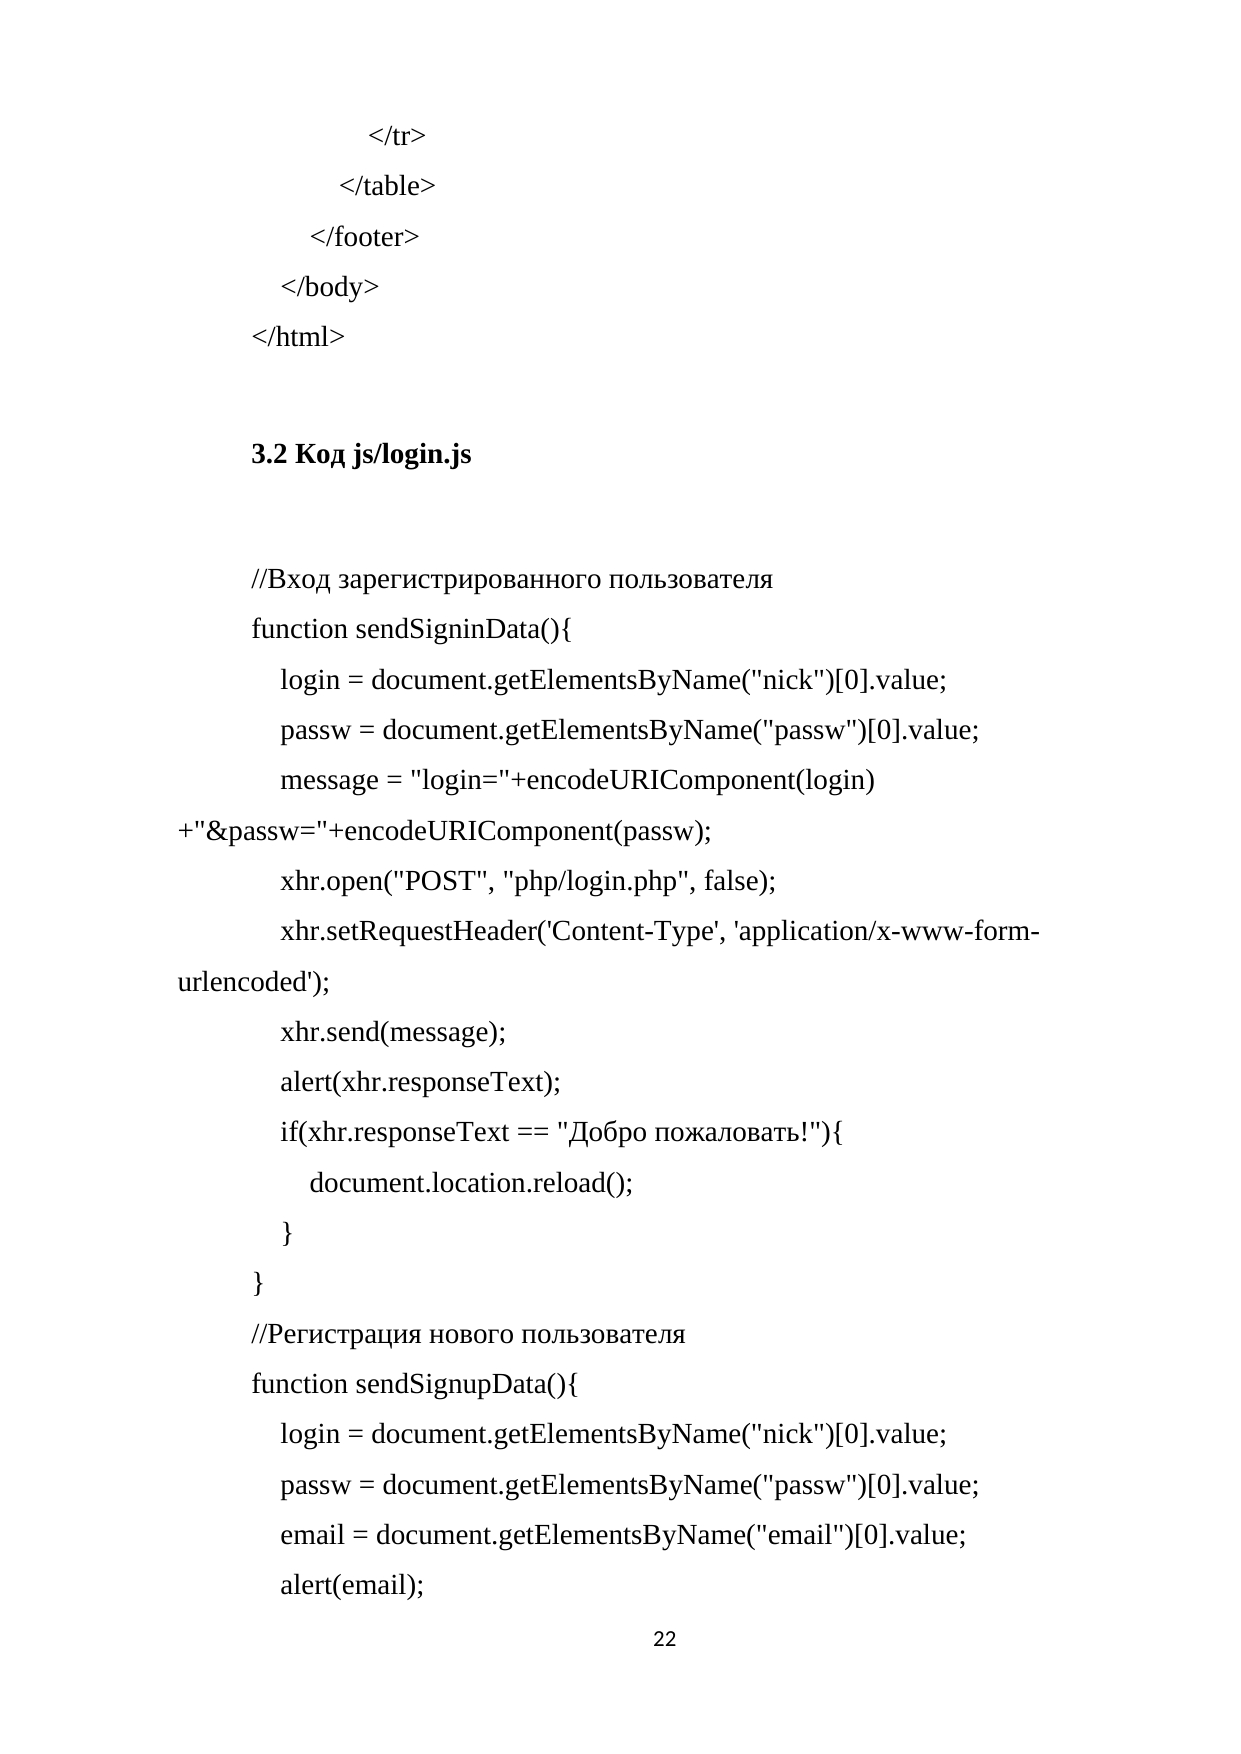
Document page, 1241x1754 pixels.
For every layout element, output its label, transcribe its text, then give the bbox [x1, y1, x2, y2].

subtitle } [177, 1266, 1152, 1299]
subtitle alert(xhr.responseText); [177, 1064, 1152, 1098]
subtitle login = document.getElementsByName("nick")[0].value; [177, 662, 1152, 695]
subtitle xhr.send(message); [177, 1014, 1152, 1047]
subtitle </tr> [177, 118, 1152, 152]
subtitle //Вход зарегистрированного пользователя [177, 561, 1152, 595]
subtitle </body> [177, 269, 1152, 303]
subtitle alert(email); [177, 1567, 1152, 1601]
subtitle 3.2 Код js/login.js [177, 437, 1152, 470]
subtitle </html> [177, 319, 1152, 353]
subtitle function sendSignupData(){ [177, 1366, 1152, 1400]
subtitle </footer> [177, 219, 1152, 252]
subtitle document.location.reload(); [177, 1165, 1152, 1198]
subtitle </table> [177, 168, 1152, 202]
subtitle } [177, 1215, 1152, 1249]
subtitle message = "login="+encodeURIComponent(login)+"&passw="+encodeURIComponent(passw); [177, 762, 1152, 846]
subtitle login = document.getElementsByName("nick")[0].value; [177, 1416, 1152, 1450]
subtitle xhr.open("POST", "php/login.php", false); [177, 863, 1152, 897]
subtitle if(xhr.responseText == "Добро пожаловать!"){ [177, 1114, 1152, 1148]
subtitle passw = document.getElementsByName("passw")[0].value; [177, 1467, 1152, 1500]
subtitle email = document.getElementsByName("email")[0].value; [177, 1517, 1152, 1551]
subtitle function sendSigninData(){ [177, 611, 1152, 645]
subtitle //Регистрация нового пользователя [177, 1316, 1152, 1349]
subtitle xhr.setRequestHeader('Content-Type', 'application/x-www-form-urlencoded'); [177, 913, 1152, 997]
subtitle passw = document.getElementsByName("passw")[0].value; [177, 712, 1152, 746]
